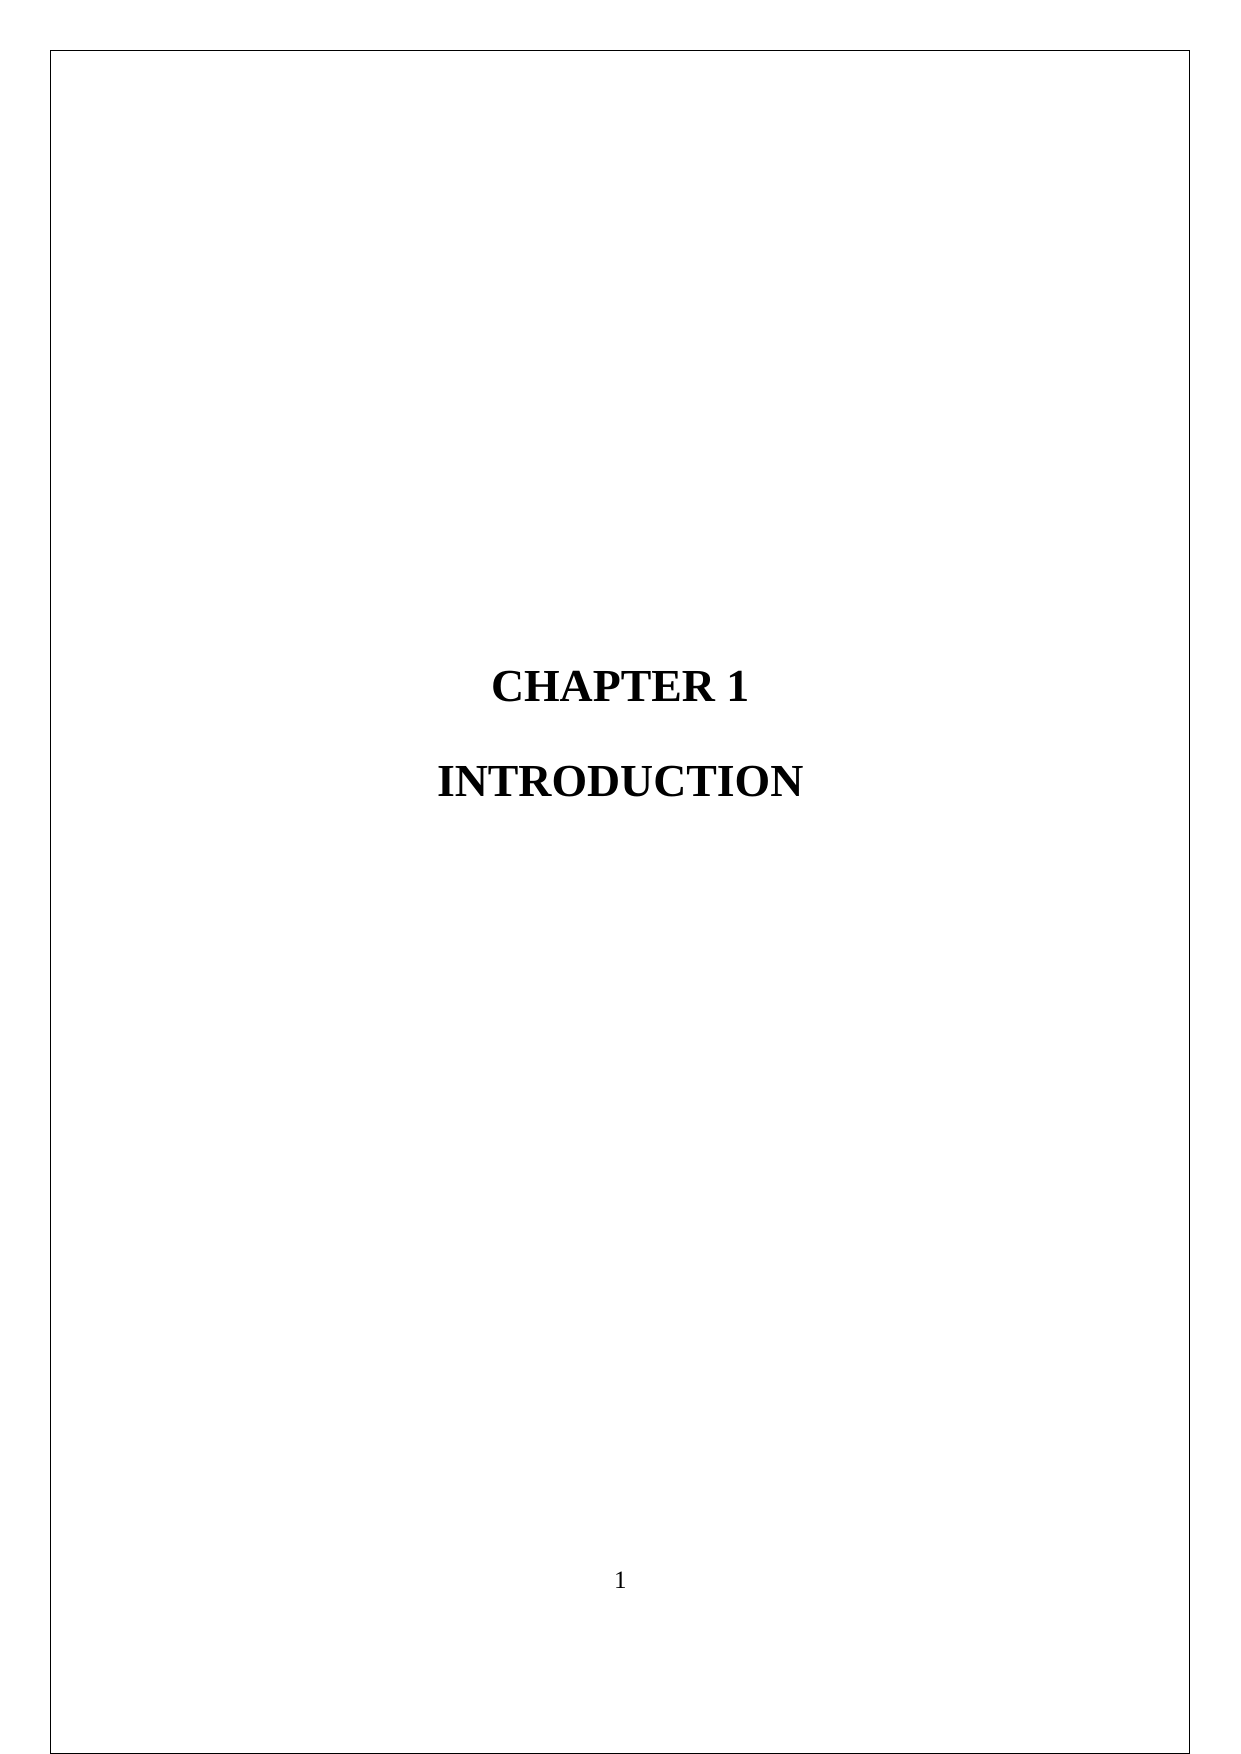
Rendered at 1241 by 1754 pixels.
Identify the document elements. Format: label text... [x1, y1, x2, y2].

text INTRODUCTION [75, 754, 1165, 807]
text 1 [75, 1565, 1165, 1593]
text CHAPTER 1 [75, 658, 1165, 711]
